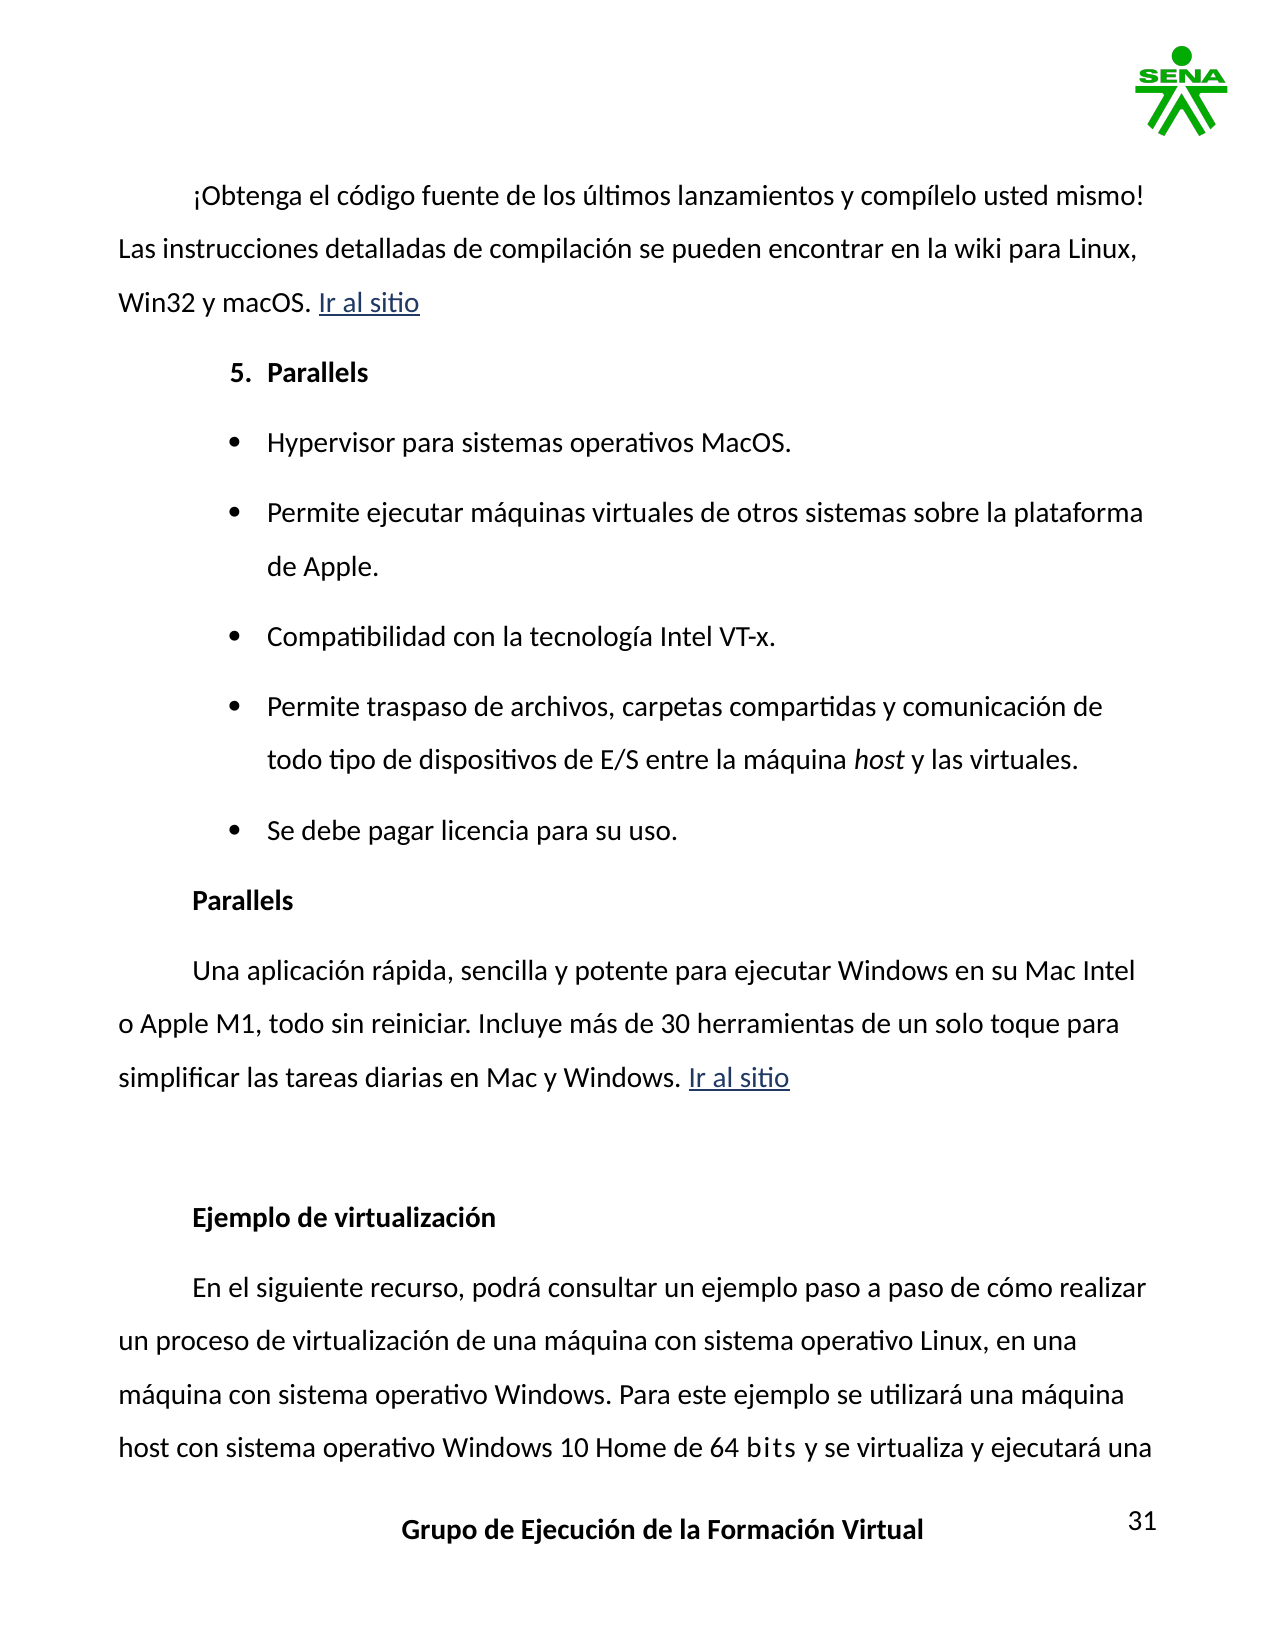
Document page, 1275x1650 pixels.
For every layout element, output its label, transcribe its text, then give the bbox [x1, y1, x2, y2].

list Hypervisor para sistemas operativos MacOS. [229, 424, 1157, 460]
text Ejemplo de virtualización [118, 1199, 1157, 1234]
list Permite traspaso de archivos, carpetas compartidas y comunicación de todo tipo de dispositivos de E/S entre la máquina host y las virtuales. [229, 688, 1157, 777]
text ¡Obtenga el código fuente de los últimos lanzamientos y compílelo usted mismo! Las instrucciones detalladas de compilación se pueden encontrar en la wiki para Linux, Win32 y macOS. Ir al sitio [118, 177, 1157, 320]
list Permite ejecutar máquinas virtuales de otros sistemas sobre la plataforma de Apple. [229, 494, 1157, 583]
list Compatibilidad con la tecnología Intel VT-x. [229, 618, 1157, 653]
list Se debe pagar licencia para su uso. [229, 812, 1157, 847]
text Una aplicación rápida, sencilla y potente para ejecutar Windows en su Mac Intel o Apple M1, todo sin reiniciar. Incluye más de 30 herramientas de un solo toque para simplificar las tareas diarias en Mac y Windows. Ir al sitio [118, 952, 1157, 1094]
picture [1135, 46, 1228, 136]
list Parallels [229, 354, 1157, 390]
text Parallels [118, 882, 1157, 917]
